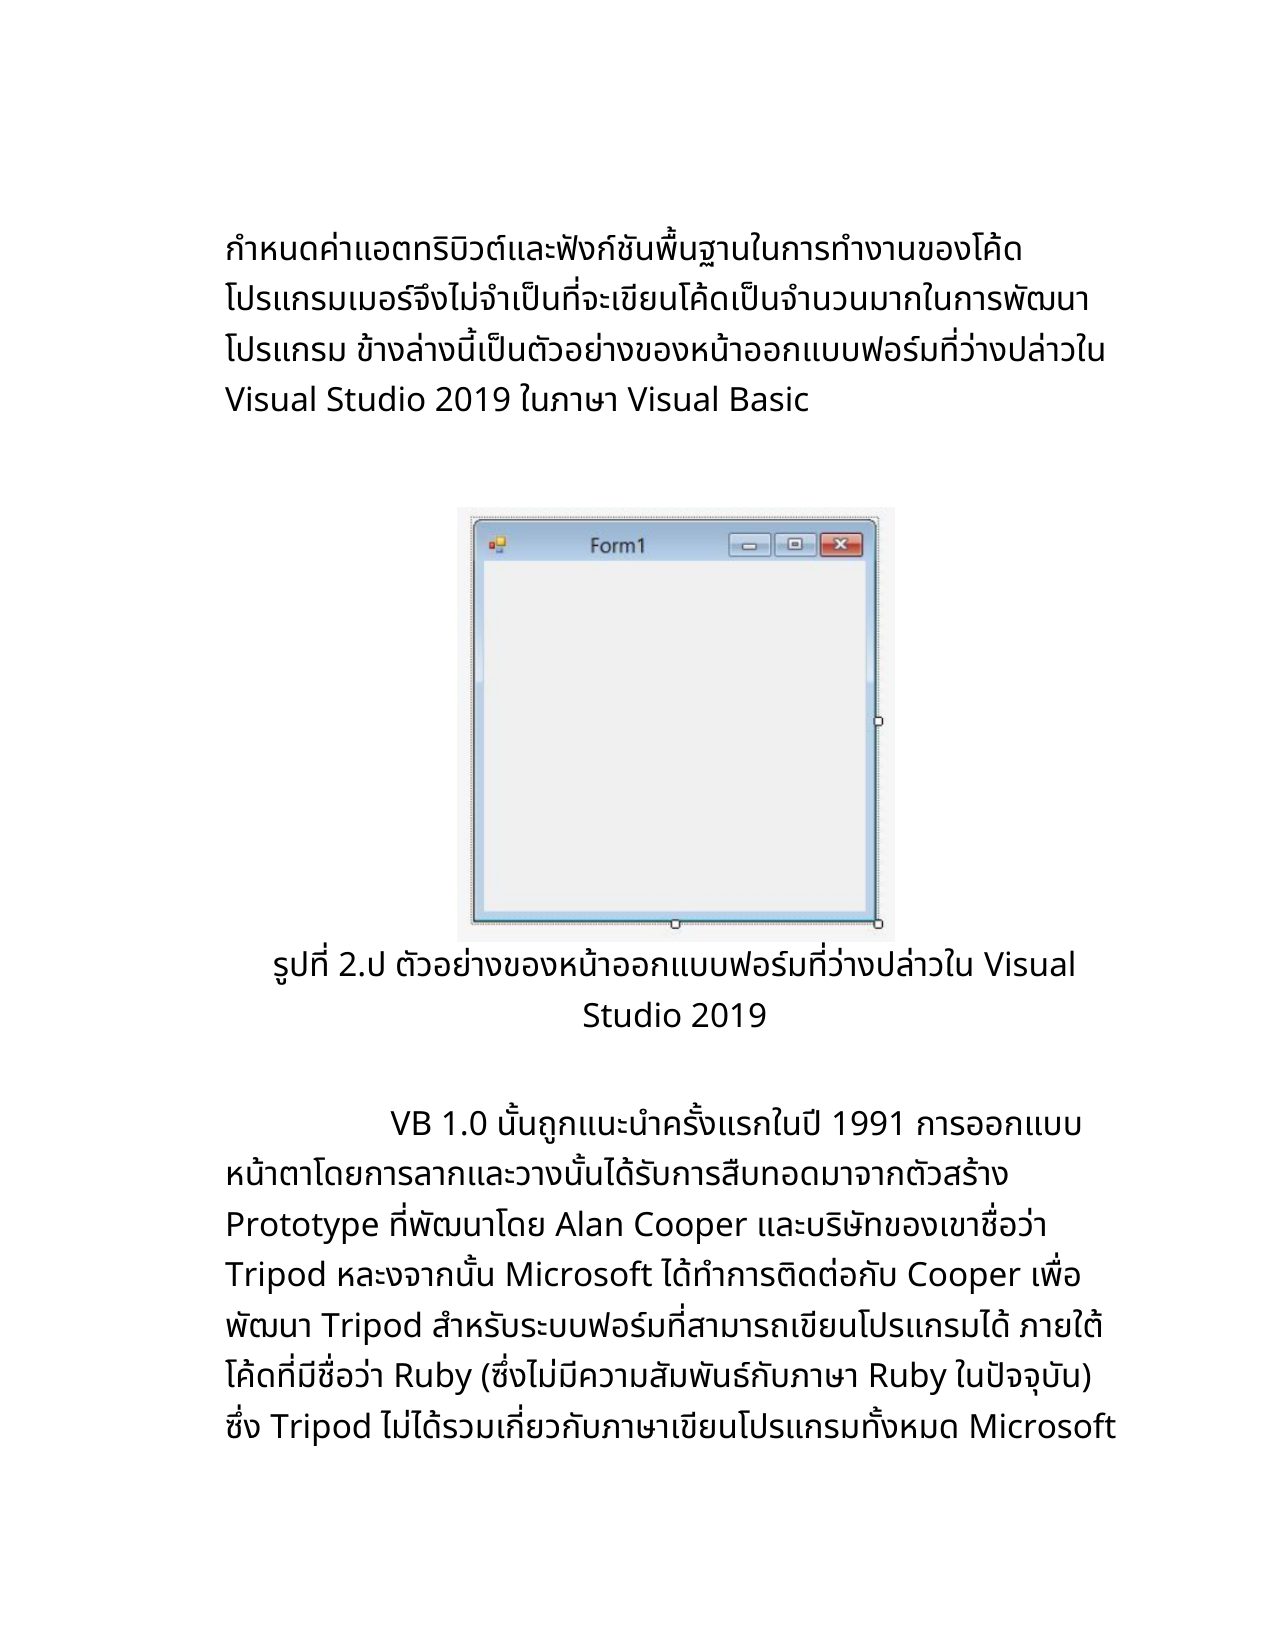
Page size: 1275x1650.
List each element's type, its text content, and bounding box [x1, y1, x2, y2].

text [225, 1099, 1125, 1453]
picture [454, 505, 895, 942]
table_header รูปที่ 2.ป ตัวอย่างของหน้าออกแบบฟอร์มที่ว่างปล่าวใน Visual Studio 2019 [225, 506, 1124, 1037]
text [225, 225, 1125, 427]
